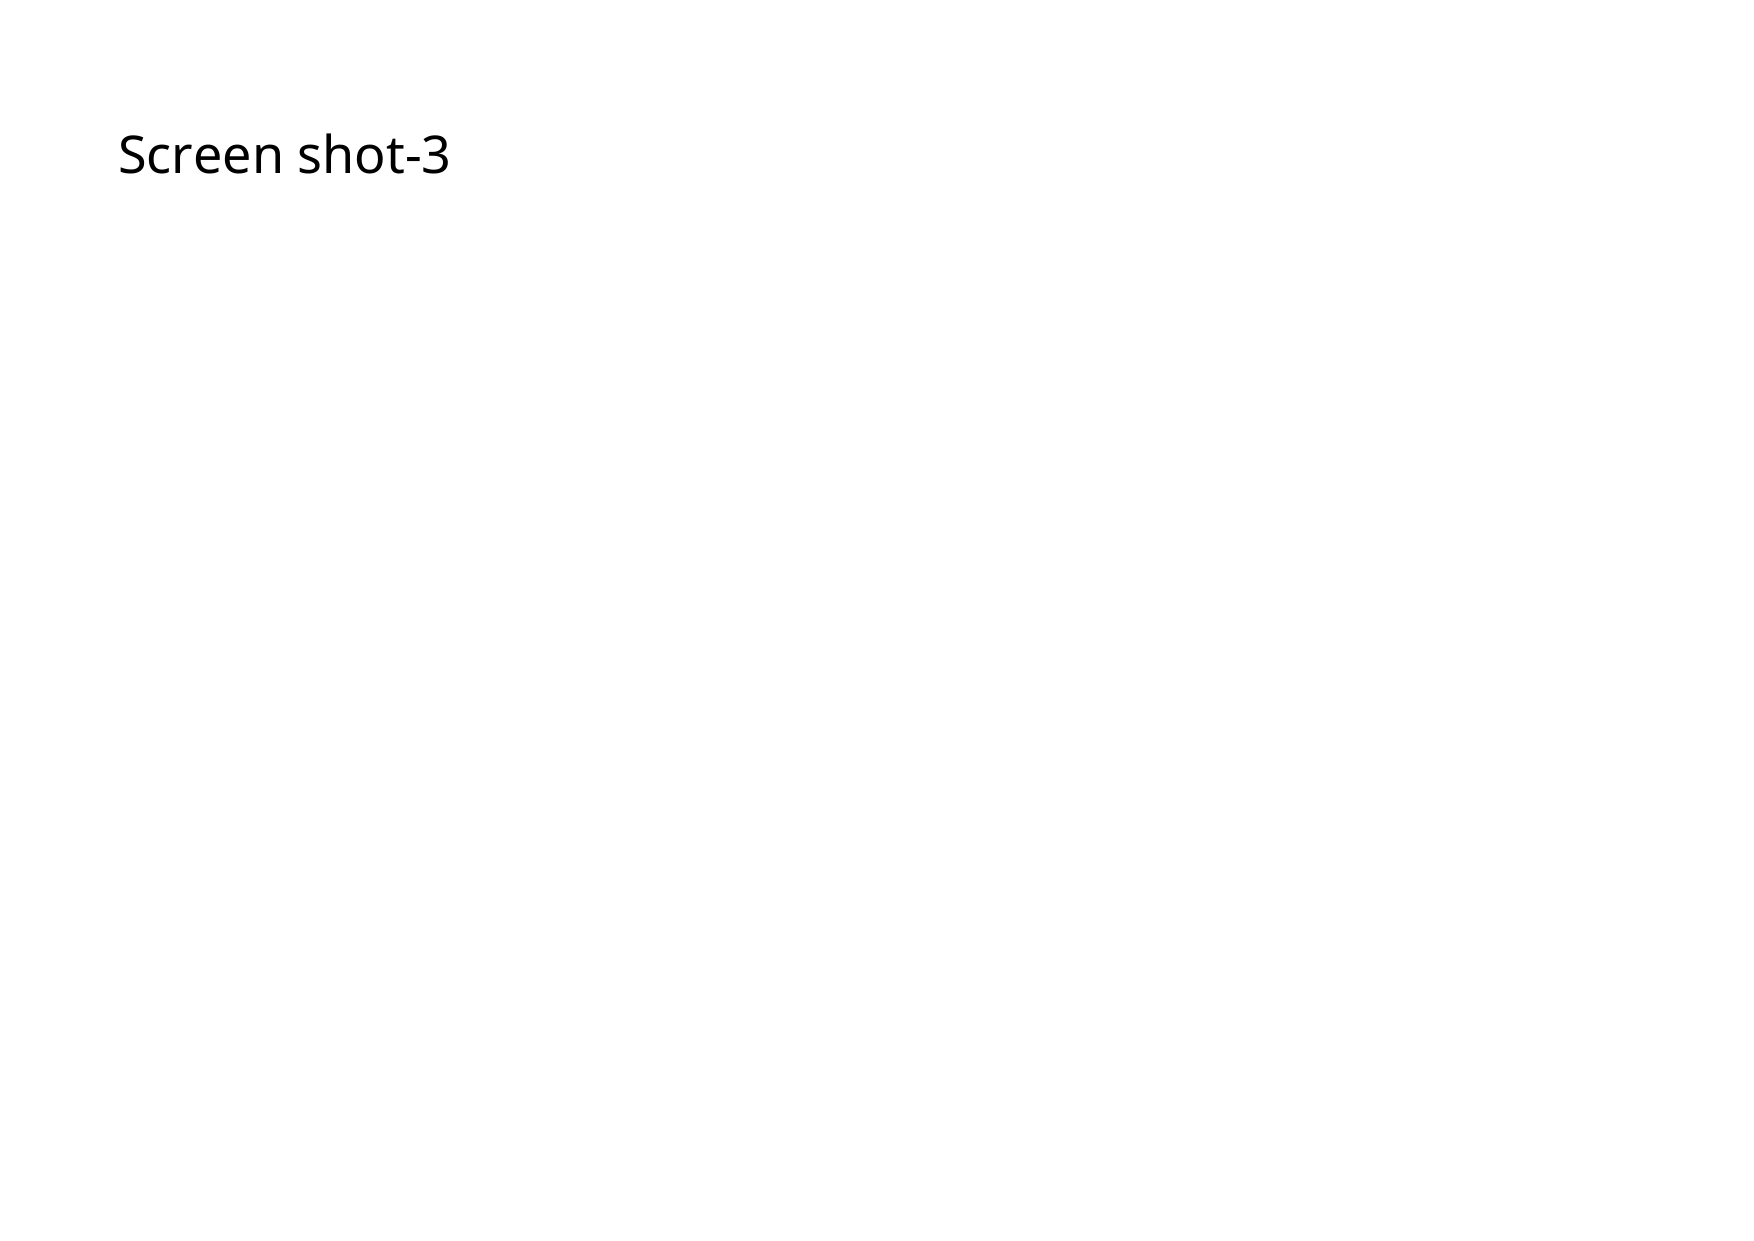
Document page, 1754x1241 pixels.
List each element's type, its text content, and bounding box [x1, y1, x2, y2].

text Screen shot-3 [118, 118, 1636, 189]
